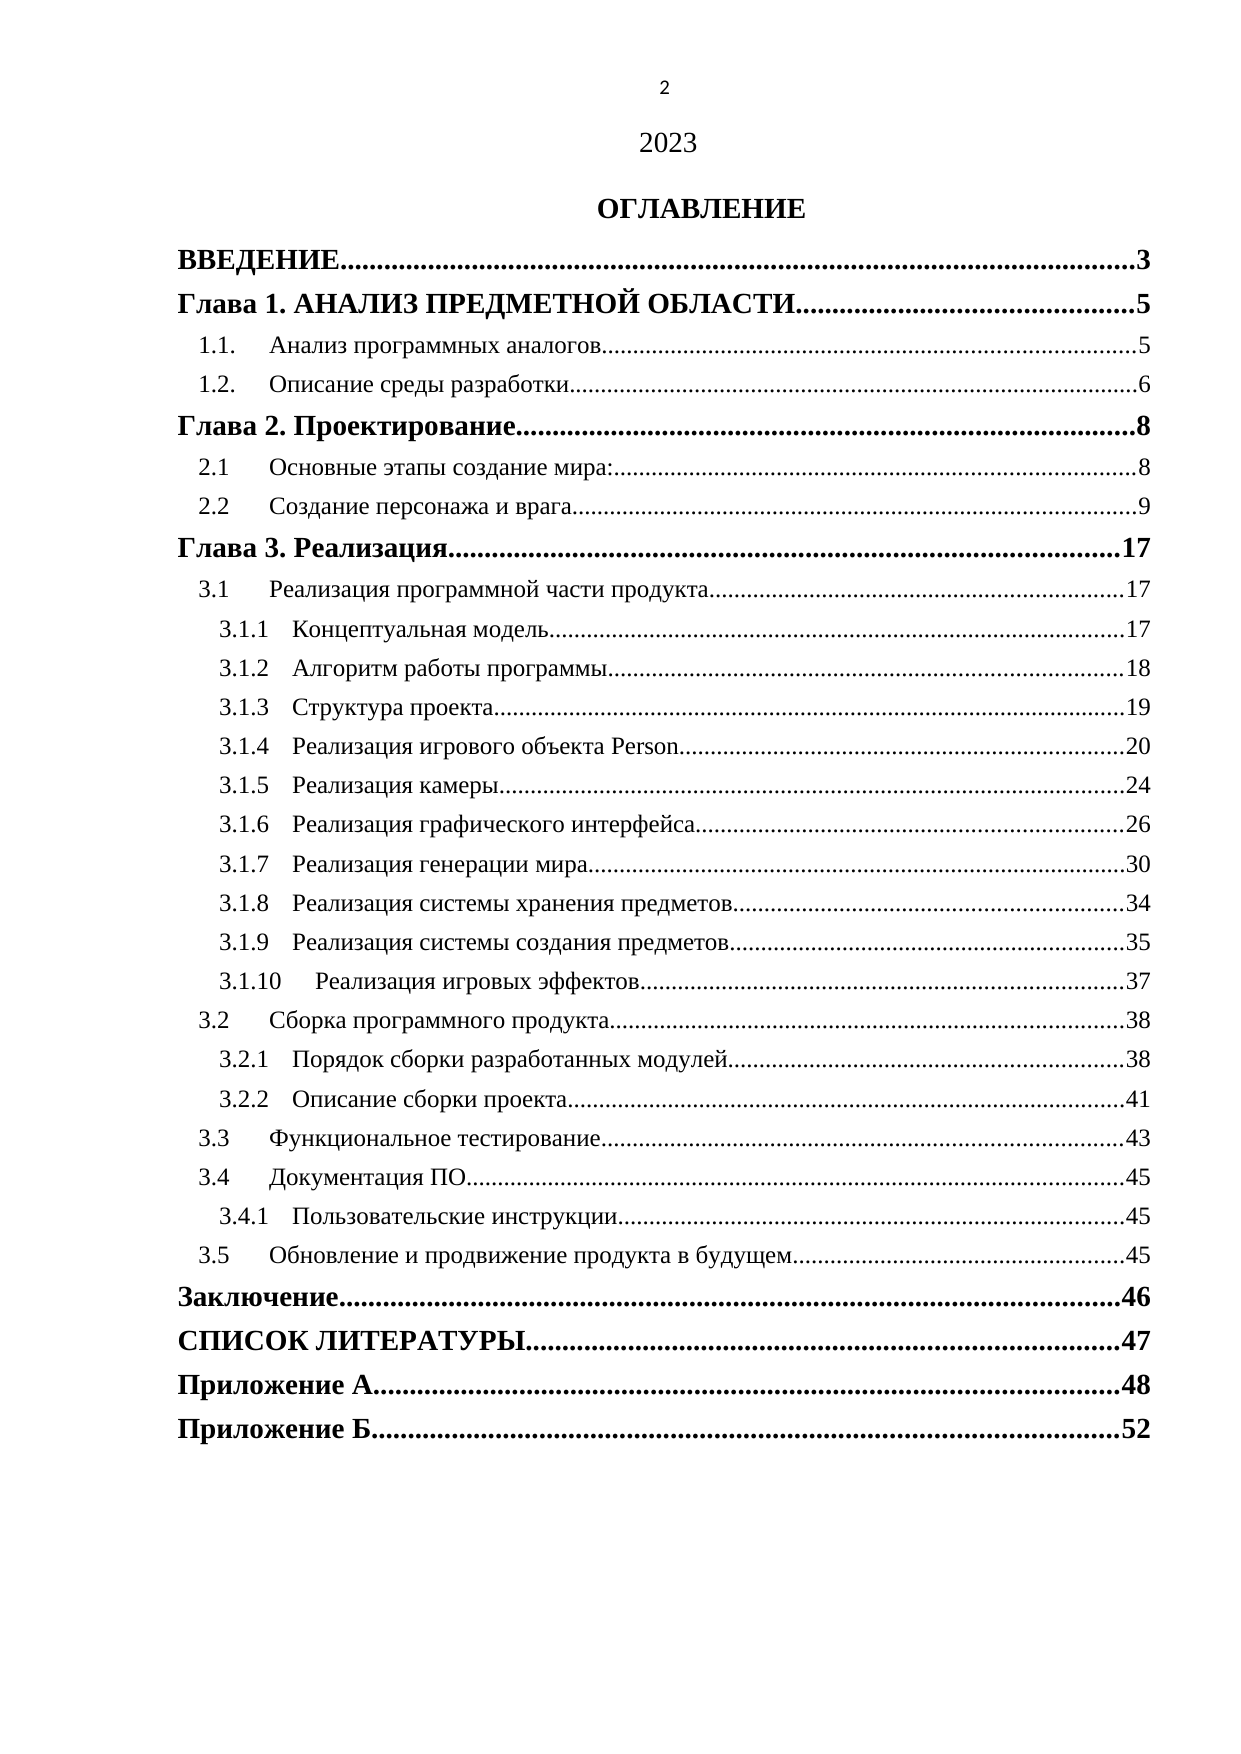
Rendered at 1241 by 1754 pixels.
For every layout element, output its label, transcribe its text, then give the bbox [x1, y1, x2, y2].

text 2023 [177, 125, 1152, 158]
